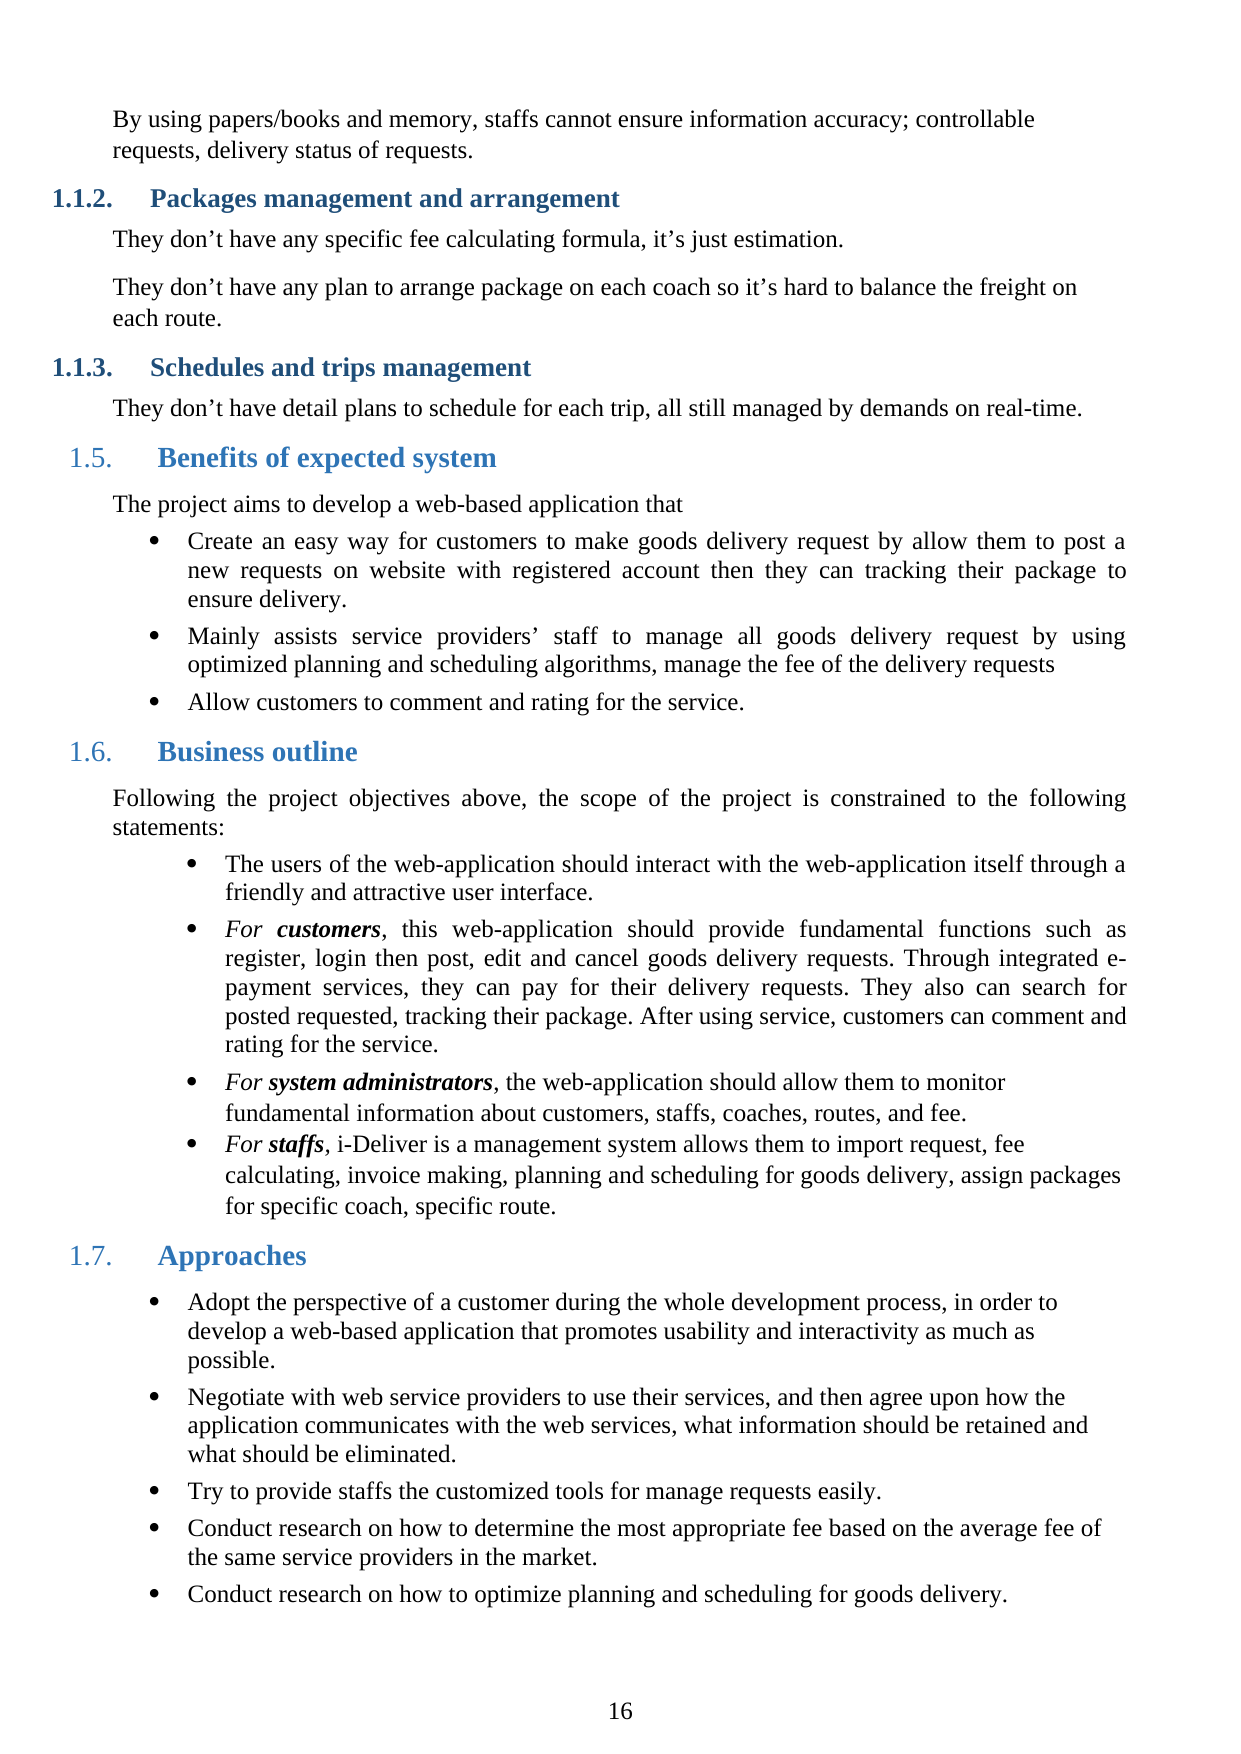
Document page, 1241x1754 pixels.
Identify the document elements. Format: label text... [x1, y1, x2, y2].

subtitle Schedules and trips management [112, 351, 1128, 382]
list Try to provide staffs the customized tools for manage requests easily. [150, 1476, 1128, 1505]
text They don’t have detail plans to schedule for each trip, all still managed by demands on real-time. [112, 393, 1128, 421]
list The users of the web-application should interact with the web-application itself through a friendly and attractive user interface. [187, 849, 1128, 906]
subtitle Packages management and arrangement [112, 182, 1128, 214]
text They don’t have any plan to arrange package on each coach so it’s hard to balance the freight on each route. [112, 272, 1128, 332]
list For staffs, i-Deliver is a management system allows them to import request, fee calculating, invoice making, planning and scheduling for goods delivery, assign packages for specific coach, specific route. [187, 1129, 1128, 1219]
list For customers, this web-application should provide fundamental functions such as register, login then post, edit and cancel goods delivery requests. Through integrated e-payment services, they can pay for their delivery requests. They also can search for posted requested, tracking their package. After using service, customers can comment and rating for the service. [187, 914, 1128, 1058]
text The project aims to develop a web-based application that [112, 489, 1128, 518]
list Mainly assists service providers’ staff to manage all goods delivery request by using optimized planning and scheduling algorithms, manage the fee of the delivery requests [150, 621, 1128, 678]
text Following the project objectives above, the scope of the project is constrained to the following statements: [112, 783, 1128, 840]
text By using papers/books and memory, staffs cannot ensure information accuracy; controllable requests, delivery status of requests. [112, 104, 1128, 163]
list Negotiate with web service providers to use their services, and then agree upon how the application communicates with the web services, what information should be retained and what should be eliminated. [150, 1382, 1128, 1468]
subtitle Approaches [112, 1238, 1128, 1272]
subtitle Business outline [112, 734, 1128, 768]
subtitle Benefits of expected system [112, 440, 1128, 474]
list Conduct research on how to optimize planning and scheduling for goods delivery. [150, 1579, 1128, 1608]
list Allow customers to comment and rating for the service. [150, 687, 1128, 715]
list Create an easy way for customers to make goods delivery request by allow them to post a new requests on website with registered account then they can tracking their package to ensure delivery. [150, 526, 1128, 612]
list Conduct research on how to determine the most appropriate fee based on the average fee of the same service providers in the market. [150, 1513, 1128, 1571]
list For system administrators, the web-application should allow them to monitor fundamental information about customers, staffs, coaches, routes, and fee. [187, 1067, 1128, 1126]
list Adopt the perspective of a customer during the whole development process, in order to develop a web-based application that promotes usability and interactivity as much as possible. [150, 1287, 1128, 1373]
text They don’t have any specific fee calculating formula, it’s just estimation. [112, 224, 1128, 253]
